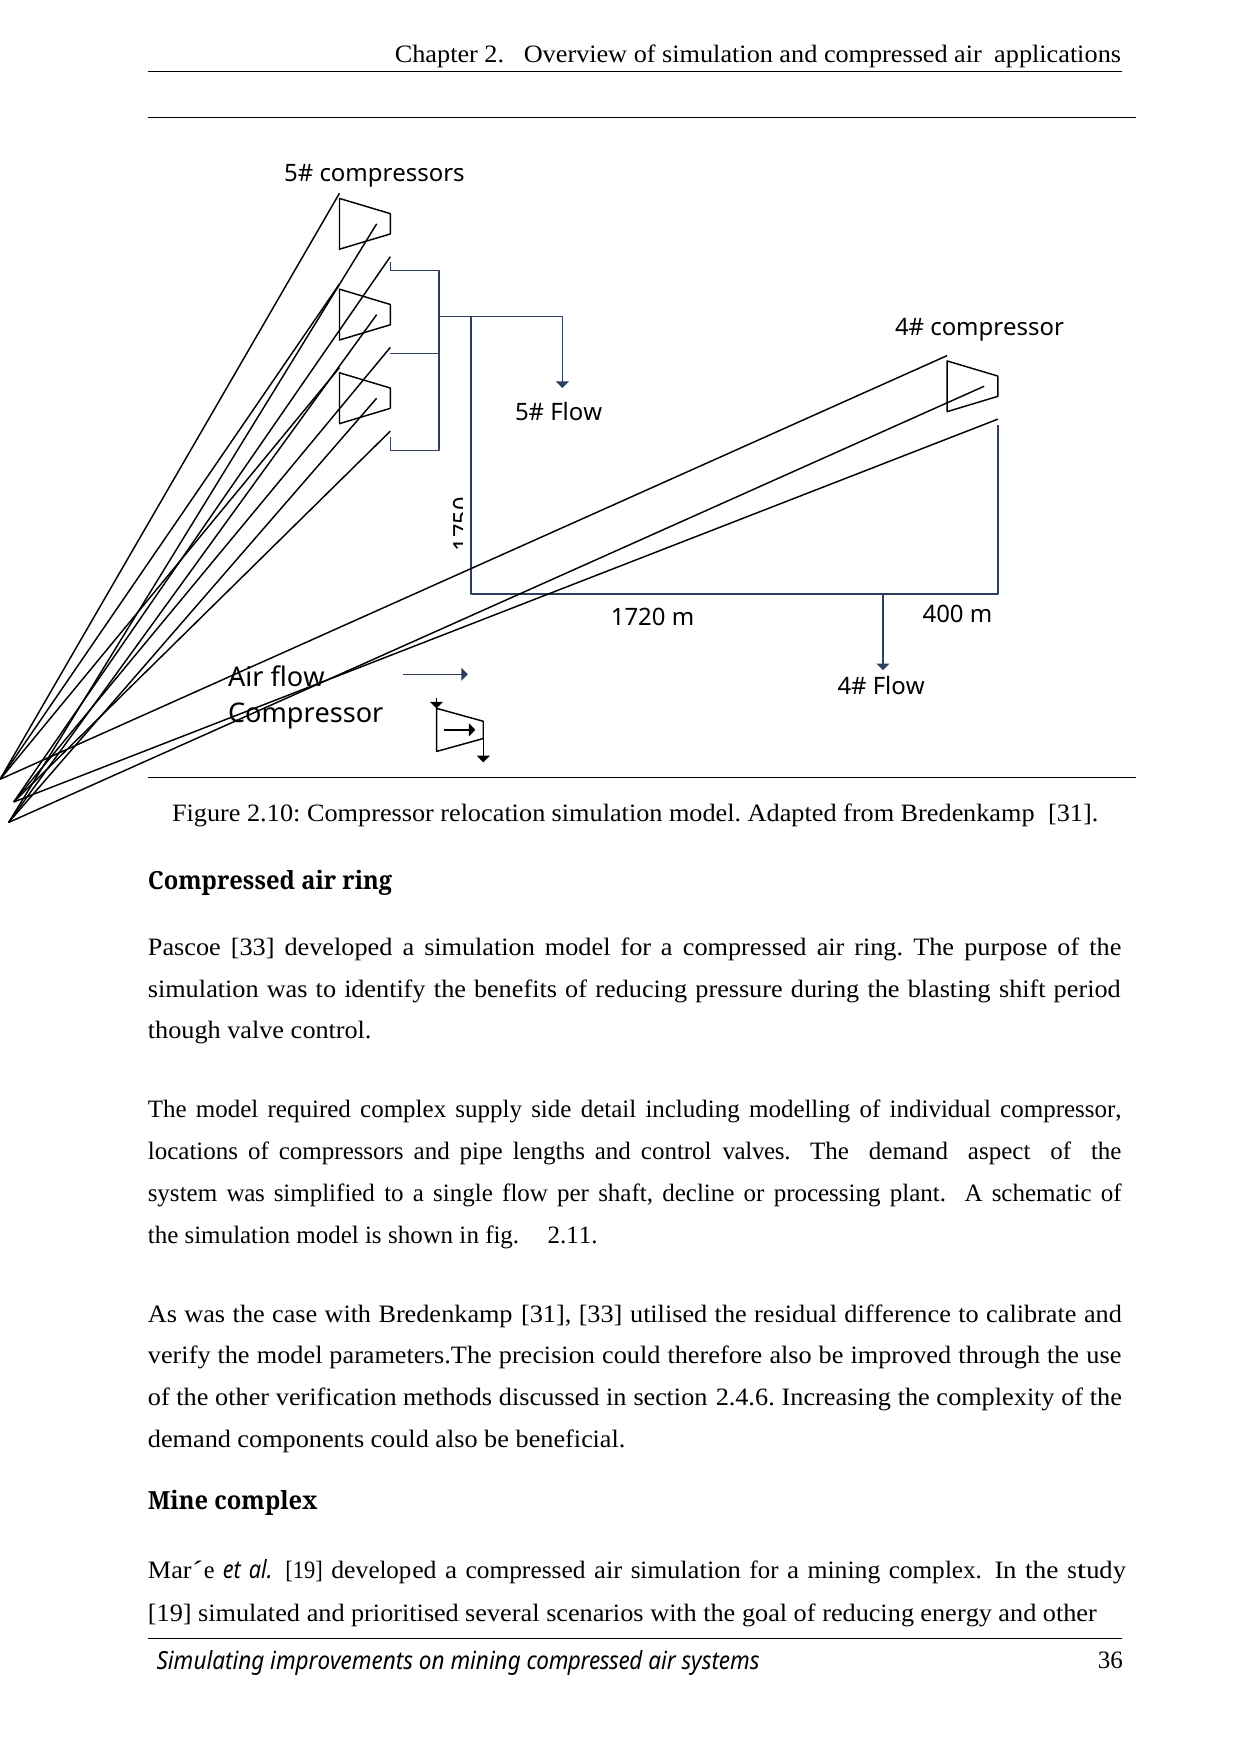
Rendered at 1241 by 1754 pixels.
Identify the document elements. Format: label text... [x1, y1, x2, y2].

text The model required complex supply side detail including modelling of individual compressor, locations of compressors and pipe lengths and control valves. The demand aspect of the system was simplified to a single flow per shaft, decline or processing plant. A schematic of the simulation model is shown in fig. 2.11. [148, 1094, 1122, 1249]
subtitle Compressed air ring [148, 863, 1240, 897]
text As was the case with Bredenkamp [31], [33] utilised the residual difference to calibrate and verify the model parameters.The precision could therefore also be improved through the use of the other verification methods discussed in section 2.4.6. Increasing the complexity of the demand components could also be beneficial. [148, 1299, 1122, 1453]
text [19] simulated and prioritised several scenarios with the goal of reducing energy and other [148, 1598, 1240, 1627]
text Pascoe [33] developed a simulation model for a compressed air ring. The purpose of the simulation was to identify the benefits of reducing pressure during the blasting shift period though valve control. [148, 932, 1122, 1044]
subtitle Mine complex [148, 1483, 1240, 1517]
text Mar´e et al. [19] developed a compressed air simulation for a mining complex. In the study [148, 1551, 1240, 1585]
text Figure 2.10: Compressor relocation simulation model. Adapted from Bredenkamp [31]. [137, 798, 1133, 826]
